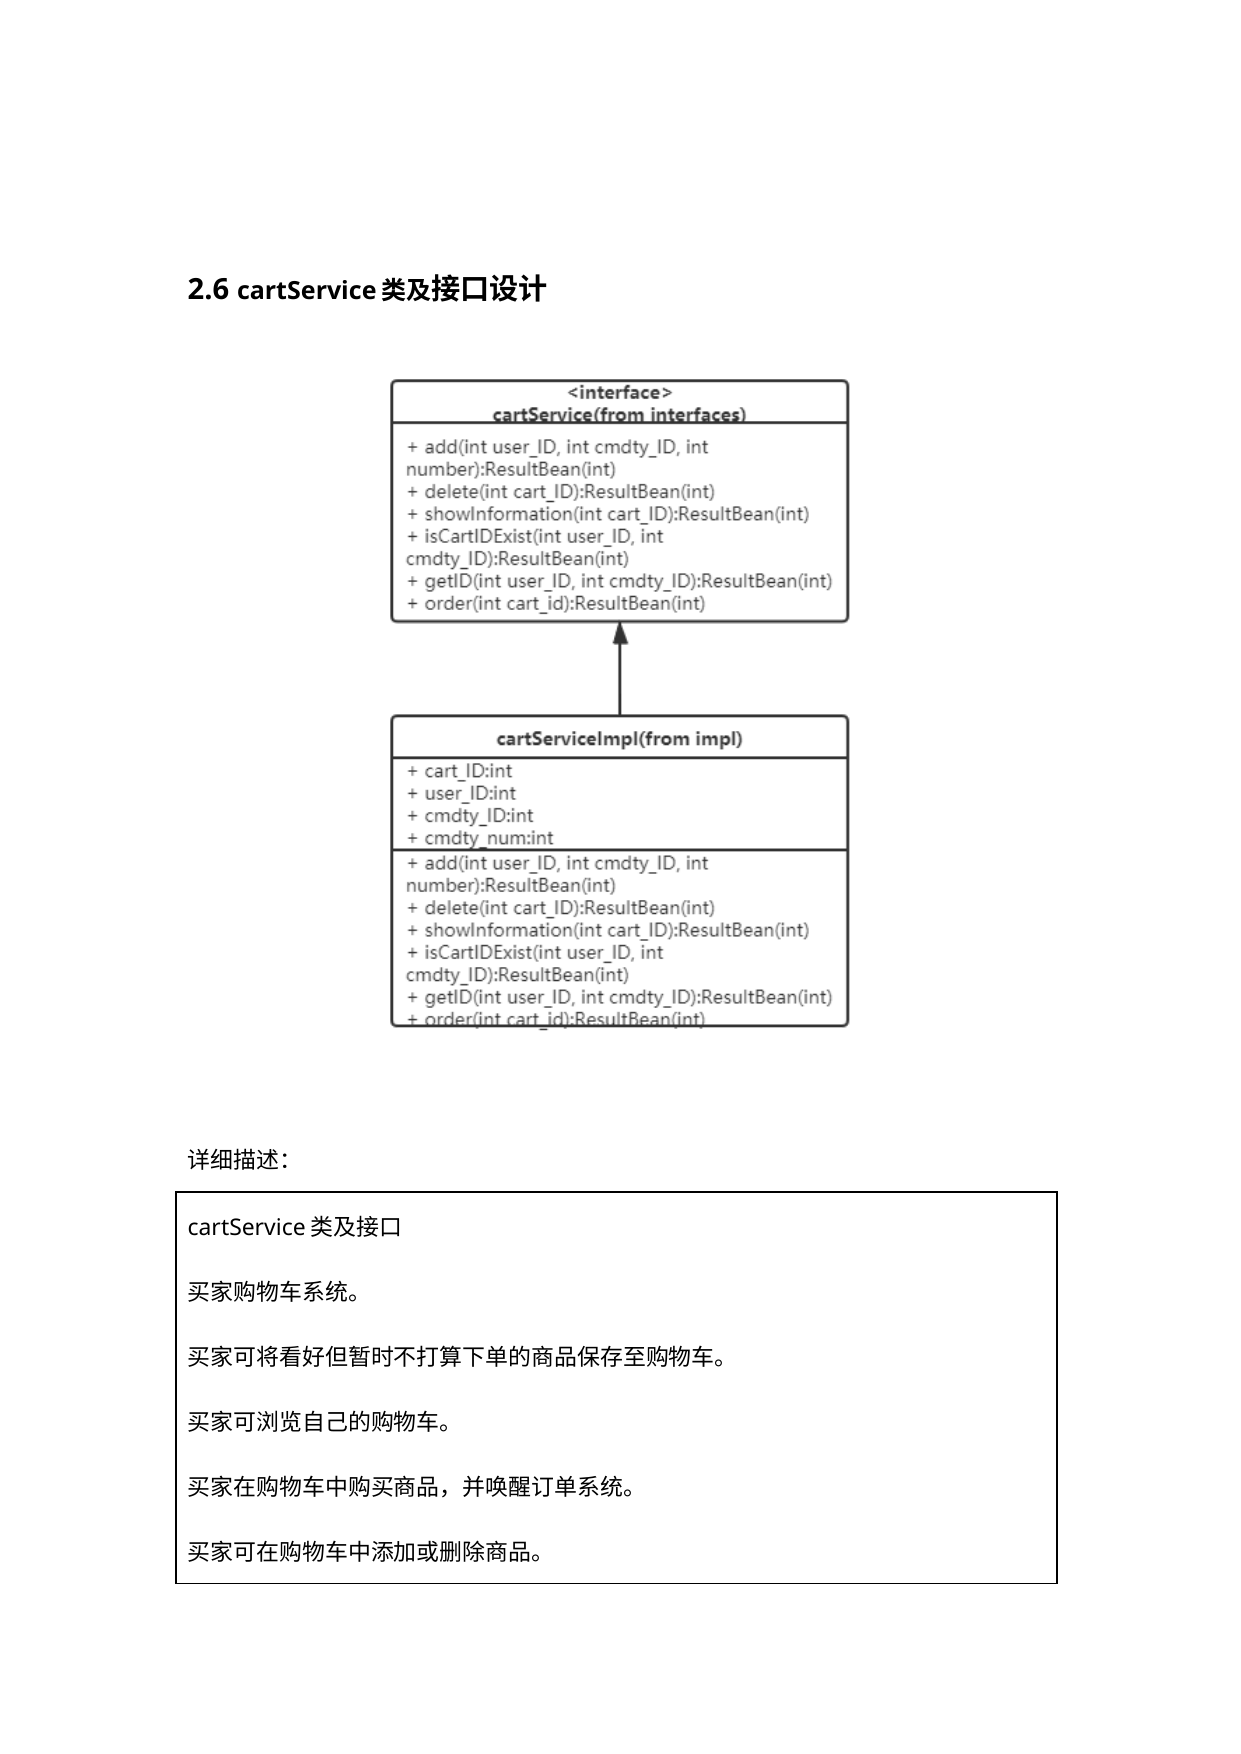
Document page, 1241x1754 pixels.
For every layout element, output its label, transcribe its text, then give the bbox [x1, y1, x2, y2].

text 2.6 cartService类及接口设计 [187, 254, 1053, 319]
text 详细描述： [187, 1126, 1053, 1191]
picture [357, 346, 883, 1061]
table_header cartService类及接口 买家购物车系统。 买家可将看好但暂时不打算下单的商品保存至购物车。 买家可浏览自己的购物车。 买家在购物车中购买商品，并唤醒订单系统。 买家可在购物车中添加或删除商品。 [177, 1193, 1056, 1583]
